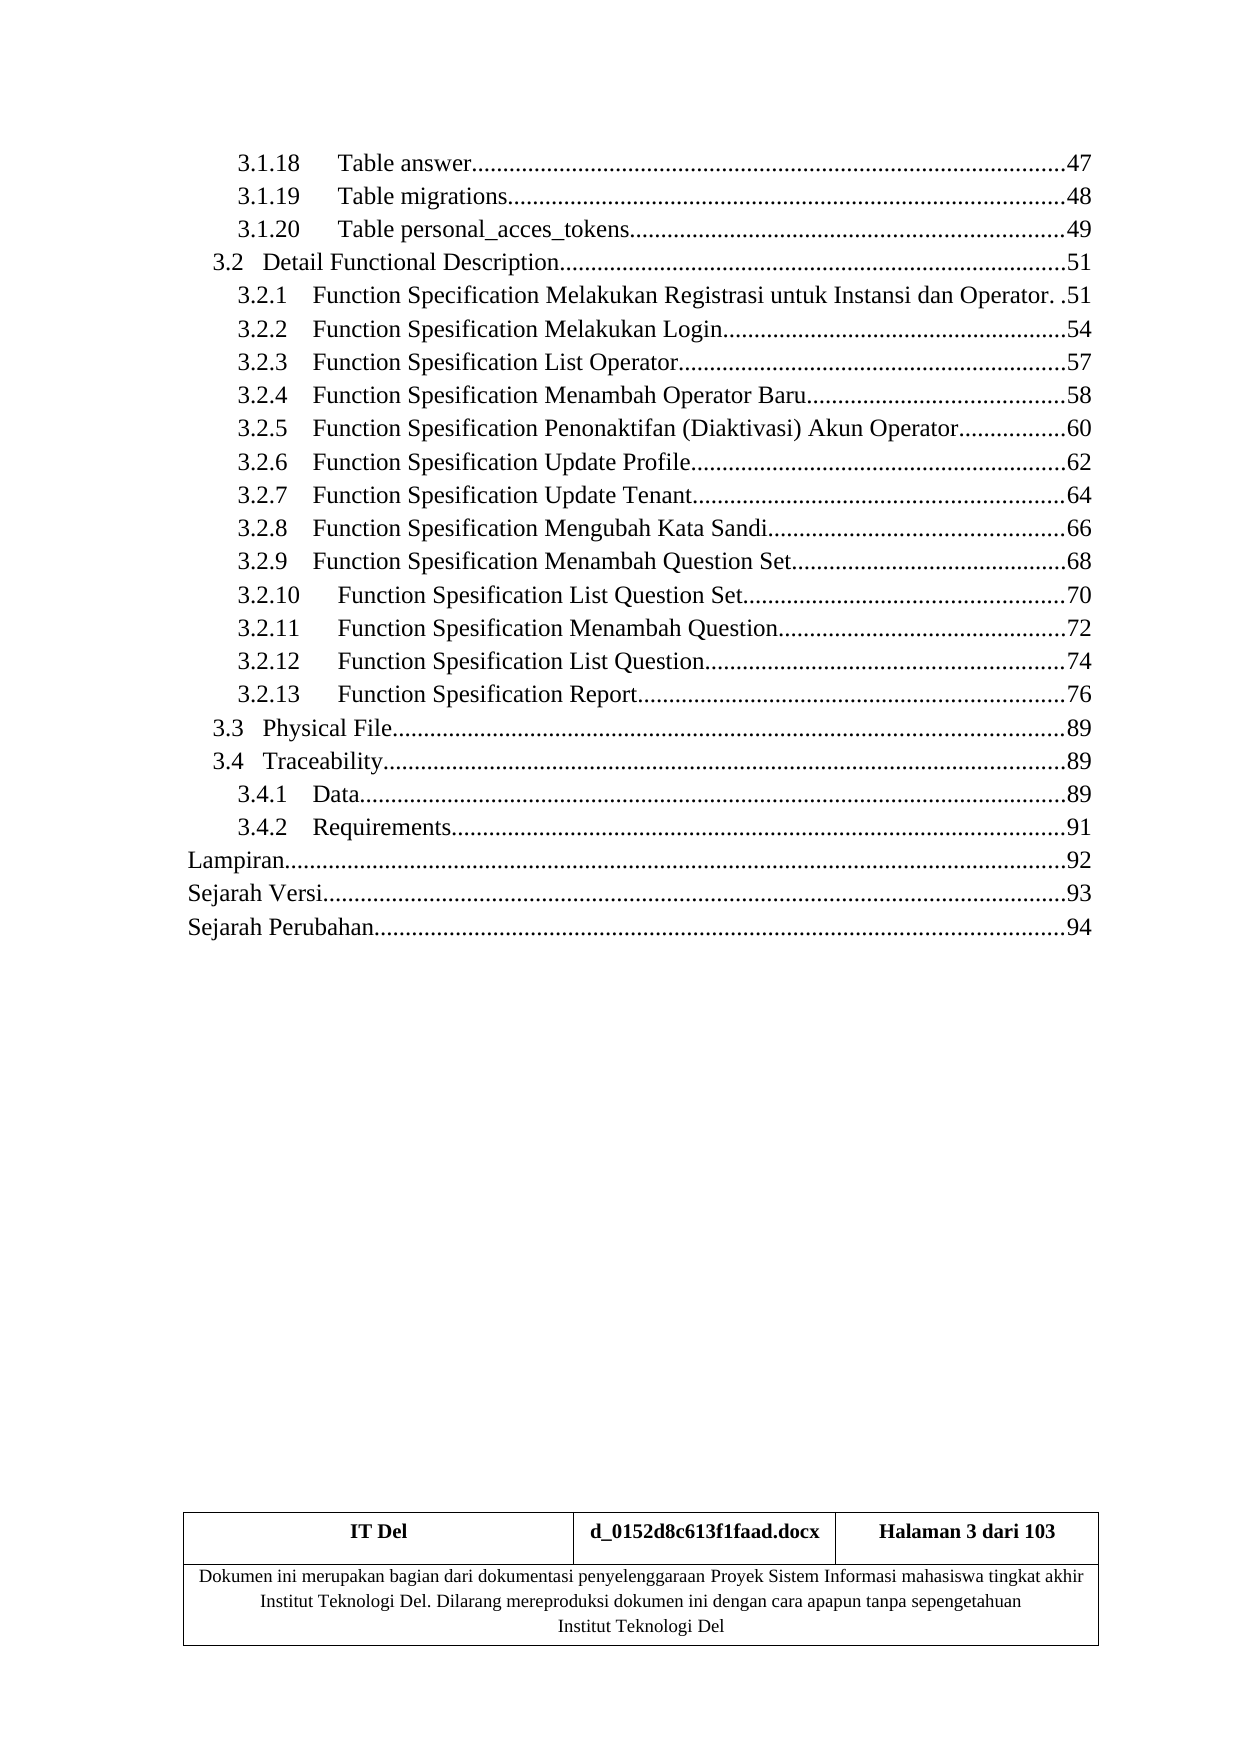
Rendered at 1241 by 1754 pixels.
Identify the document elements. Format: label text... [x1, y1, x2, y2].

text 3.2.10 Function Spesification List Question Set 70 [237, 580, 1092, 608]
text 3.1.18 Table answer 47 [237, 148, 1092, 176]
text Sejarah Versi 93 [187, 878, 1092, 907]
text Lampiran 92 [187, 846, 1092, 874]
text 3.2.13 Function Spesification Report 76 [237, 679, 1092, 708]
text 3.2.5 Function Spesification Penonaktifan (Diaktivasi) Akun Operator 60 [237, 413, 1092, 442]
text 3.2.7 Function Spesification Update Tenant 64 [237, 480, 1092, 509]
text 3.2.8 Function Spesification Mengubah Kata Sandi 66 [237, 513, 1092, 542]
text 3.2.4 Function Spesification Menambah Operator Baru 58 [237, 380, 1092, 409]
text 3.2.11 Function Spesification Menambah Question 72 [237, 613, 1092, 642]
text 3.2.2 Function Spesification Melakukan Login 54 [237, 314, 1092, 343]
text 3.1.19 Table migrations 48 [237, 181, 1092, 210]
text 3.2.6 Function Spesification Update Profile 62 [237, 447, 1092, 476]
text Sejarah Perubahan 94 [187, 912, 1092, 940]
text 3.1.20 Table personal_acces_tokens 49 [237, 214, 1092, 243]
text 3.3 Physical File 89 [212, 713, 1092, 741]
text 3.2.12 Function Spesification List Question 74 [237, 646, 1092, 675]
text 3.4 Traceability 89 [212, 746, 1092, 774]
text 3.4.2 Requirements 91 [237, 812, 1092, 841]
text 3.2.9 Function Spesification Menambah Question Set 68 [237, 546, 1092, 575]
text 3.4.1 Data 89 [237, 779, 1092, 808]
text 3.2 Detail Functional Description 51 [212, 247, 1092, 276]
text 3.2.3 Function Spesification List Operator 57 [237, 347, 1092, 376]
text 3.2.1 Function Specification Melakukan Registrasi untuk Instansi dan Operator 51 [237, 281, 1092, 309]
